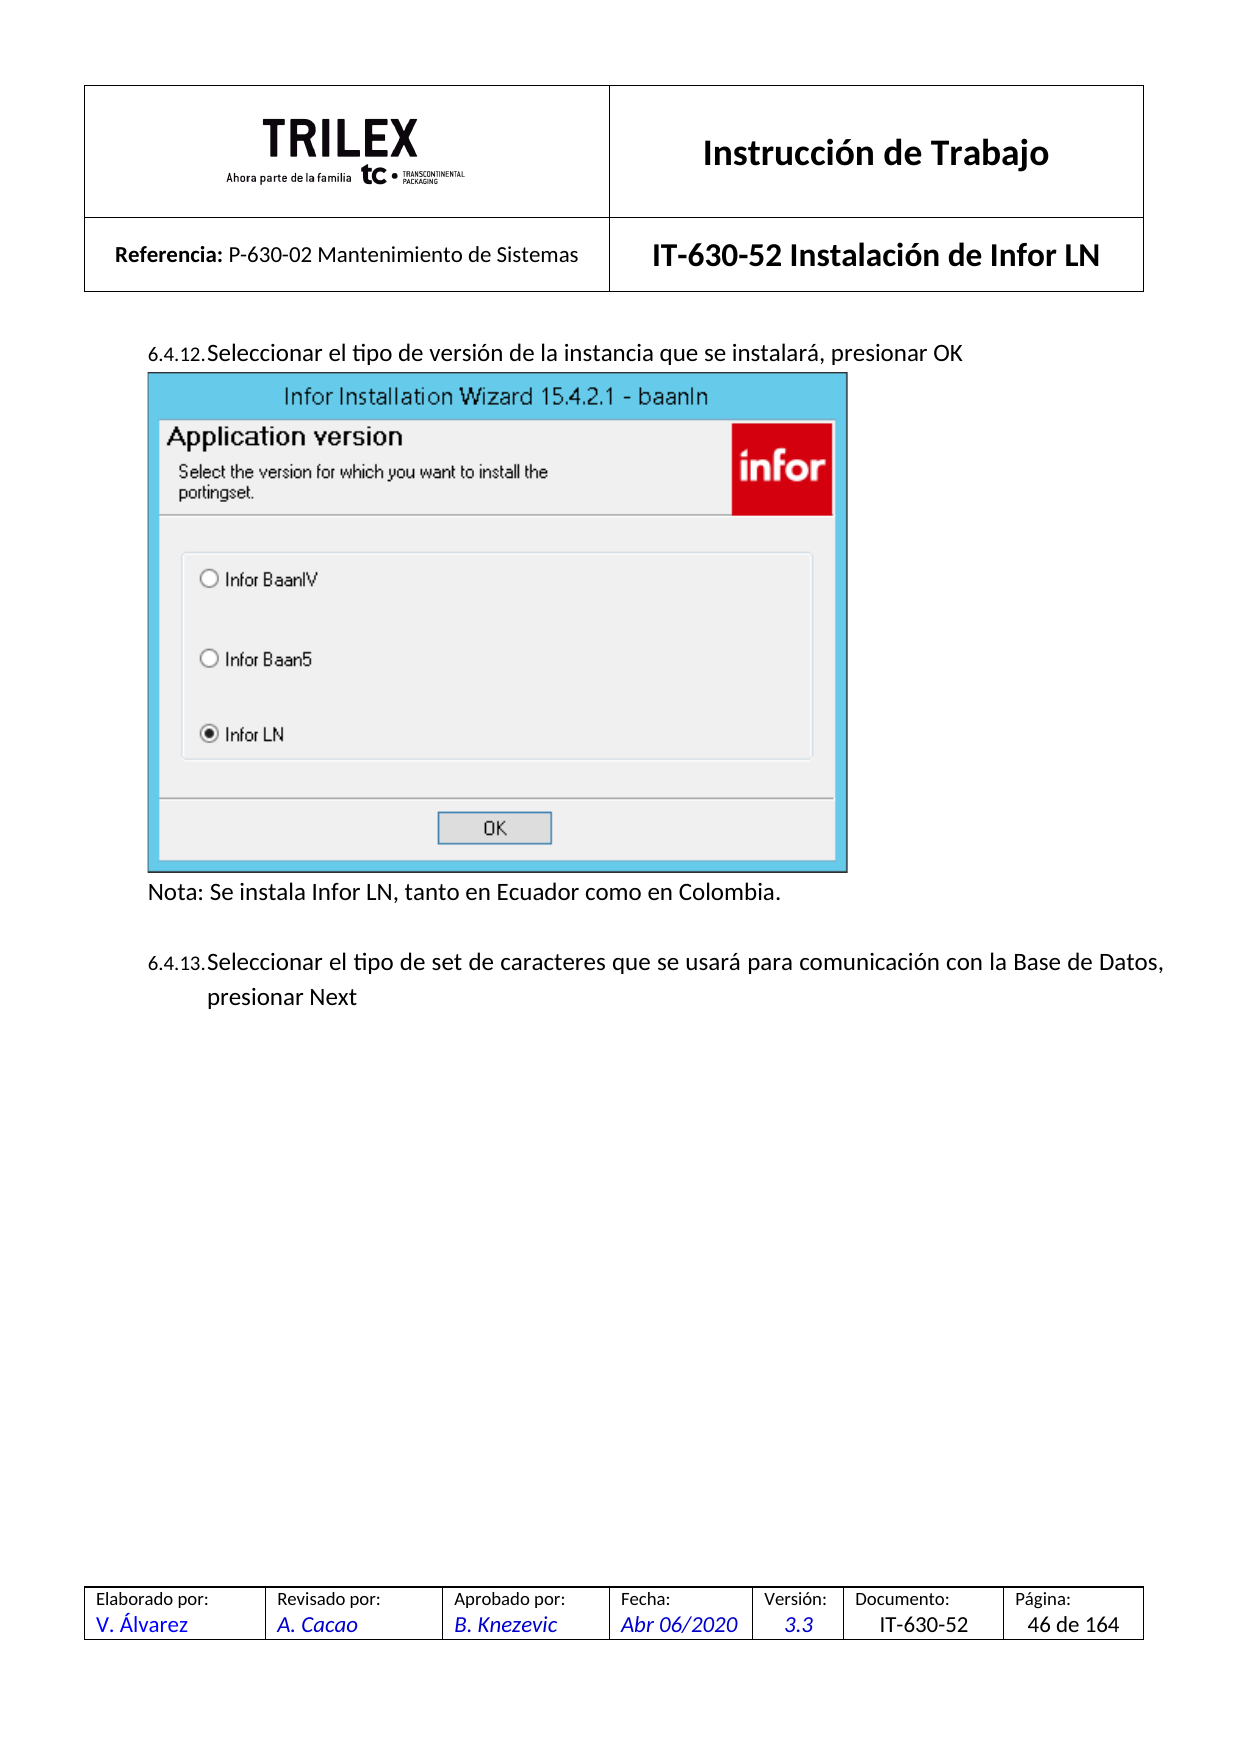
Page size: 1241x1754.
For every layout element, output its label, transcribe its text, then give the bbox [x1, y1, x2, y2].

list Seleccionar el tipo de set de caracteres que se usará para comunicación con la Base de Datos, presionar Next [148, 946, 1166, 1012]
list Seleccionar el tipo de versión de la instancia que se instalará, presionar OK [148, 337, 1166, 368]
list Nota: Se instala Infor LN, tanto en Ecuador como en Colombia. [148, 876, 1166, 907]
picture [147, 372, 848, 873]
picture [207, 93, 487, 210]
